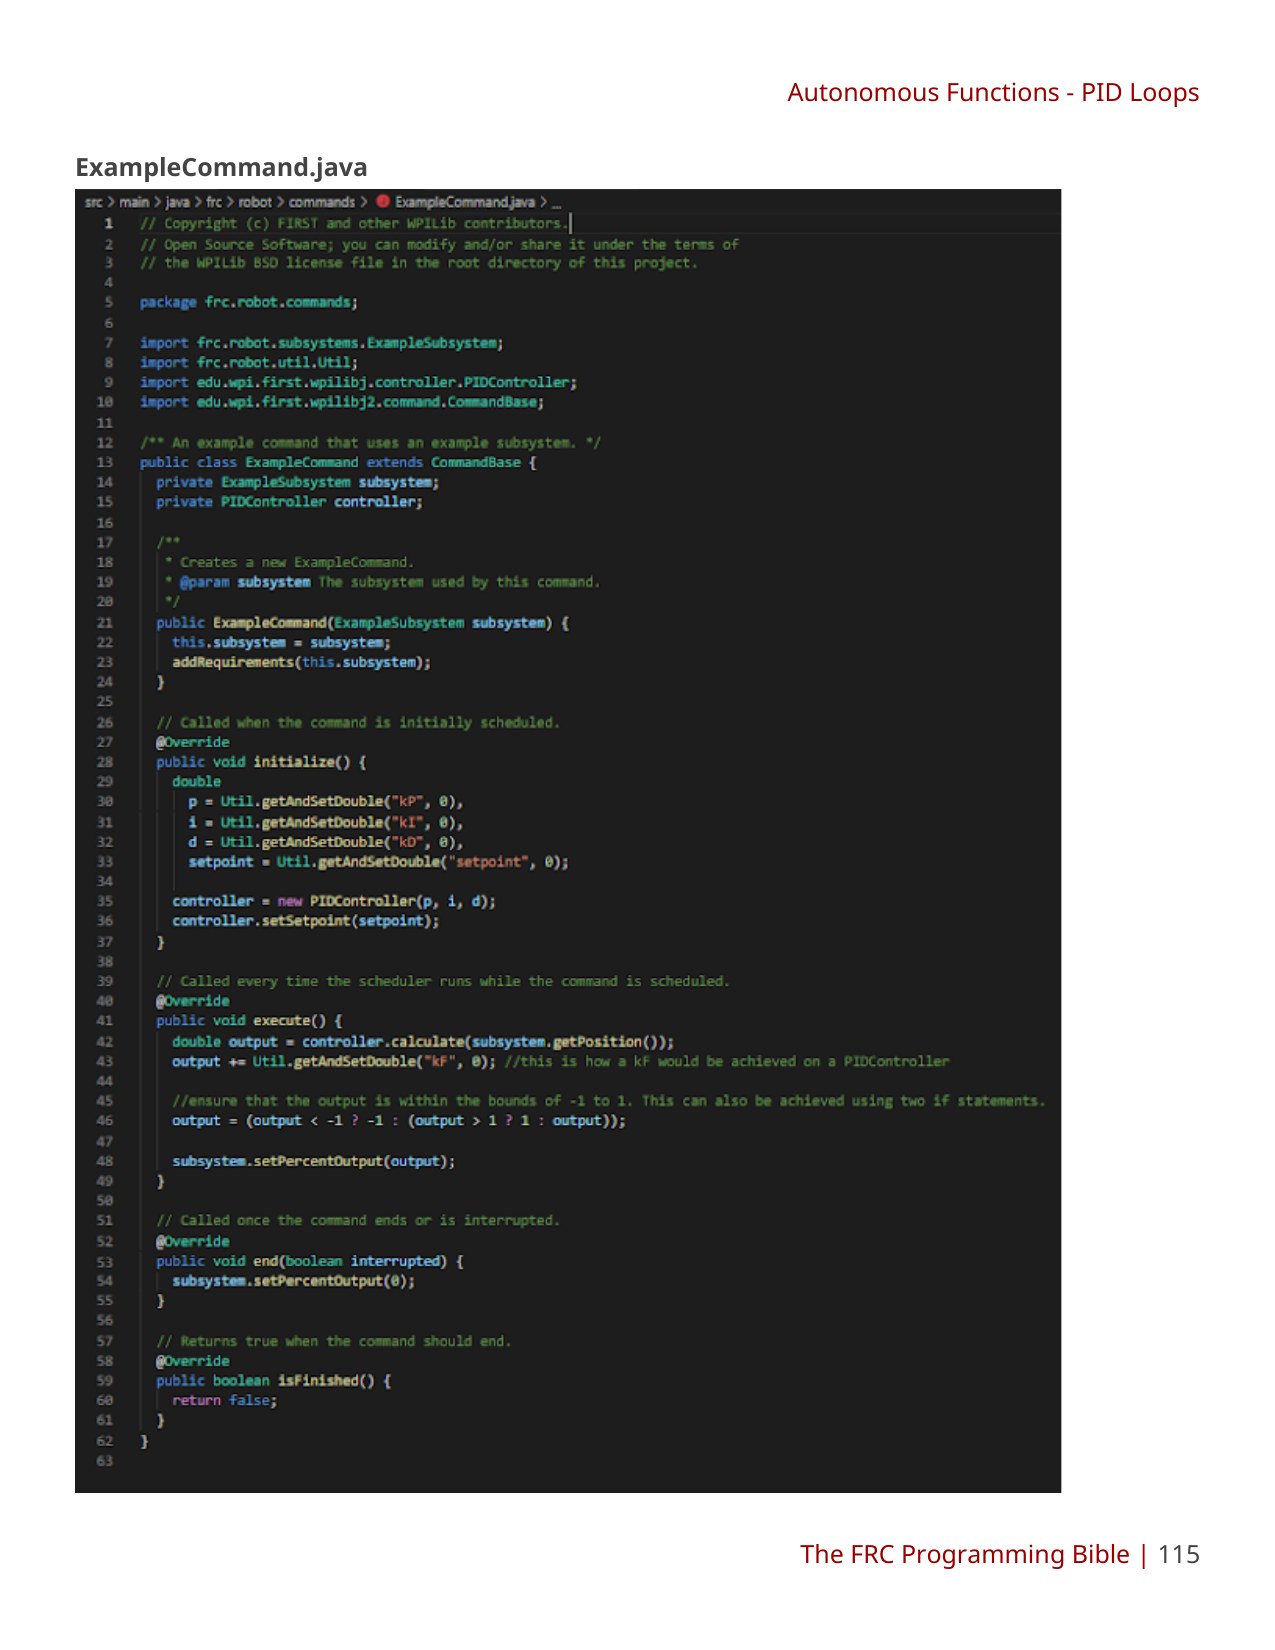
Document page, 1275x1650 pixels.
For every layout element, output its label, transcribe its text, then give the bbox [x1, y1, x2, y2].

text ExampleCommand.java [75, 150, 1200, 184]
picture [75, 189, 1062, 1493]
